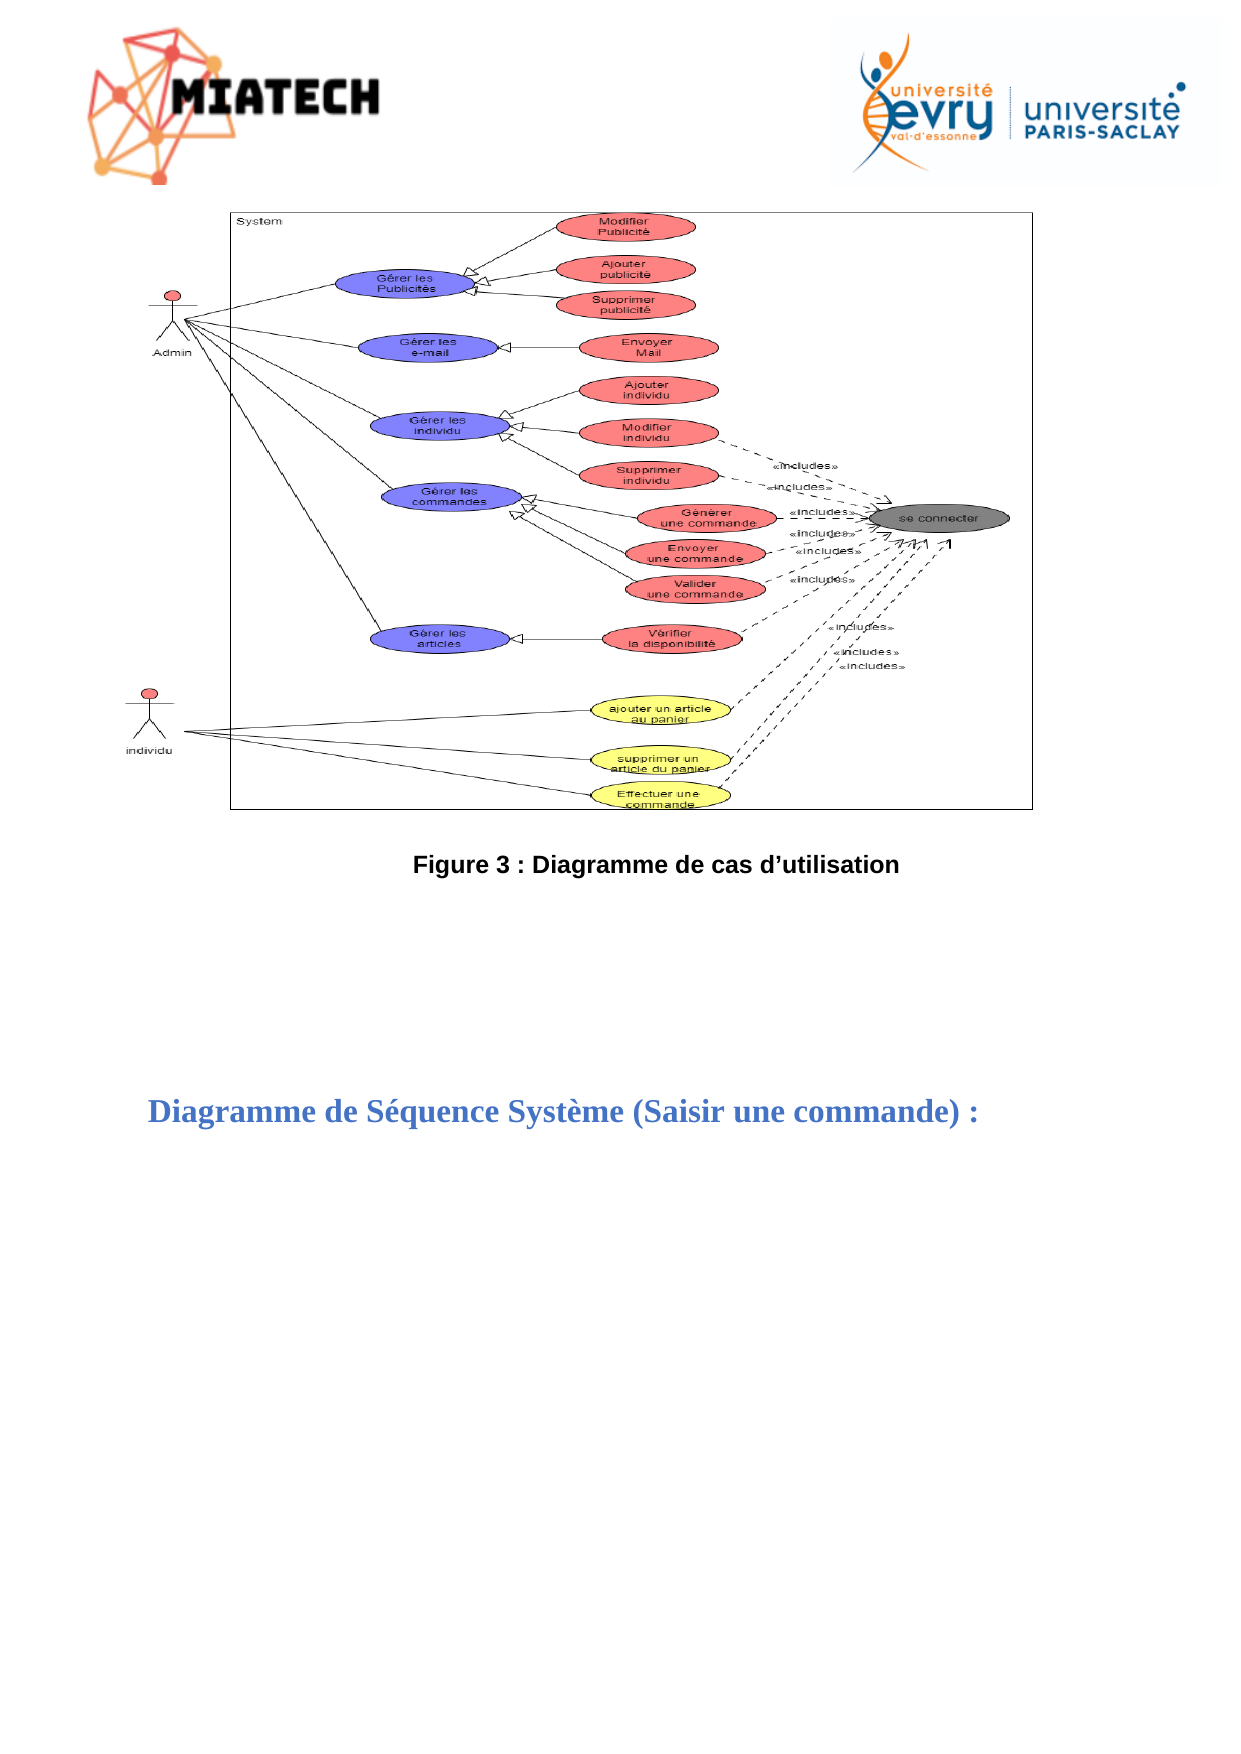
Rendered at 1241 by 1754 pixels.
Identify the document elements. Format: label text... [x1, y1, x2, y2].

picture [830, 18, 1223, 187]
text Diagramme de Séquence Système (Saisir une commande) : [148, 1092, 1090, 1130]
text Figure 3 : Diagramme de cas d’utilisation [148, 850, 1090, 879]
picture [67, 18, 442, 185]
picture [103, 205, 1044, 816]
